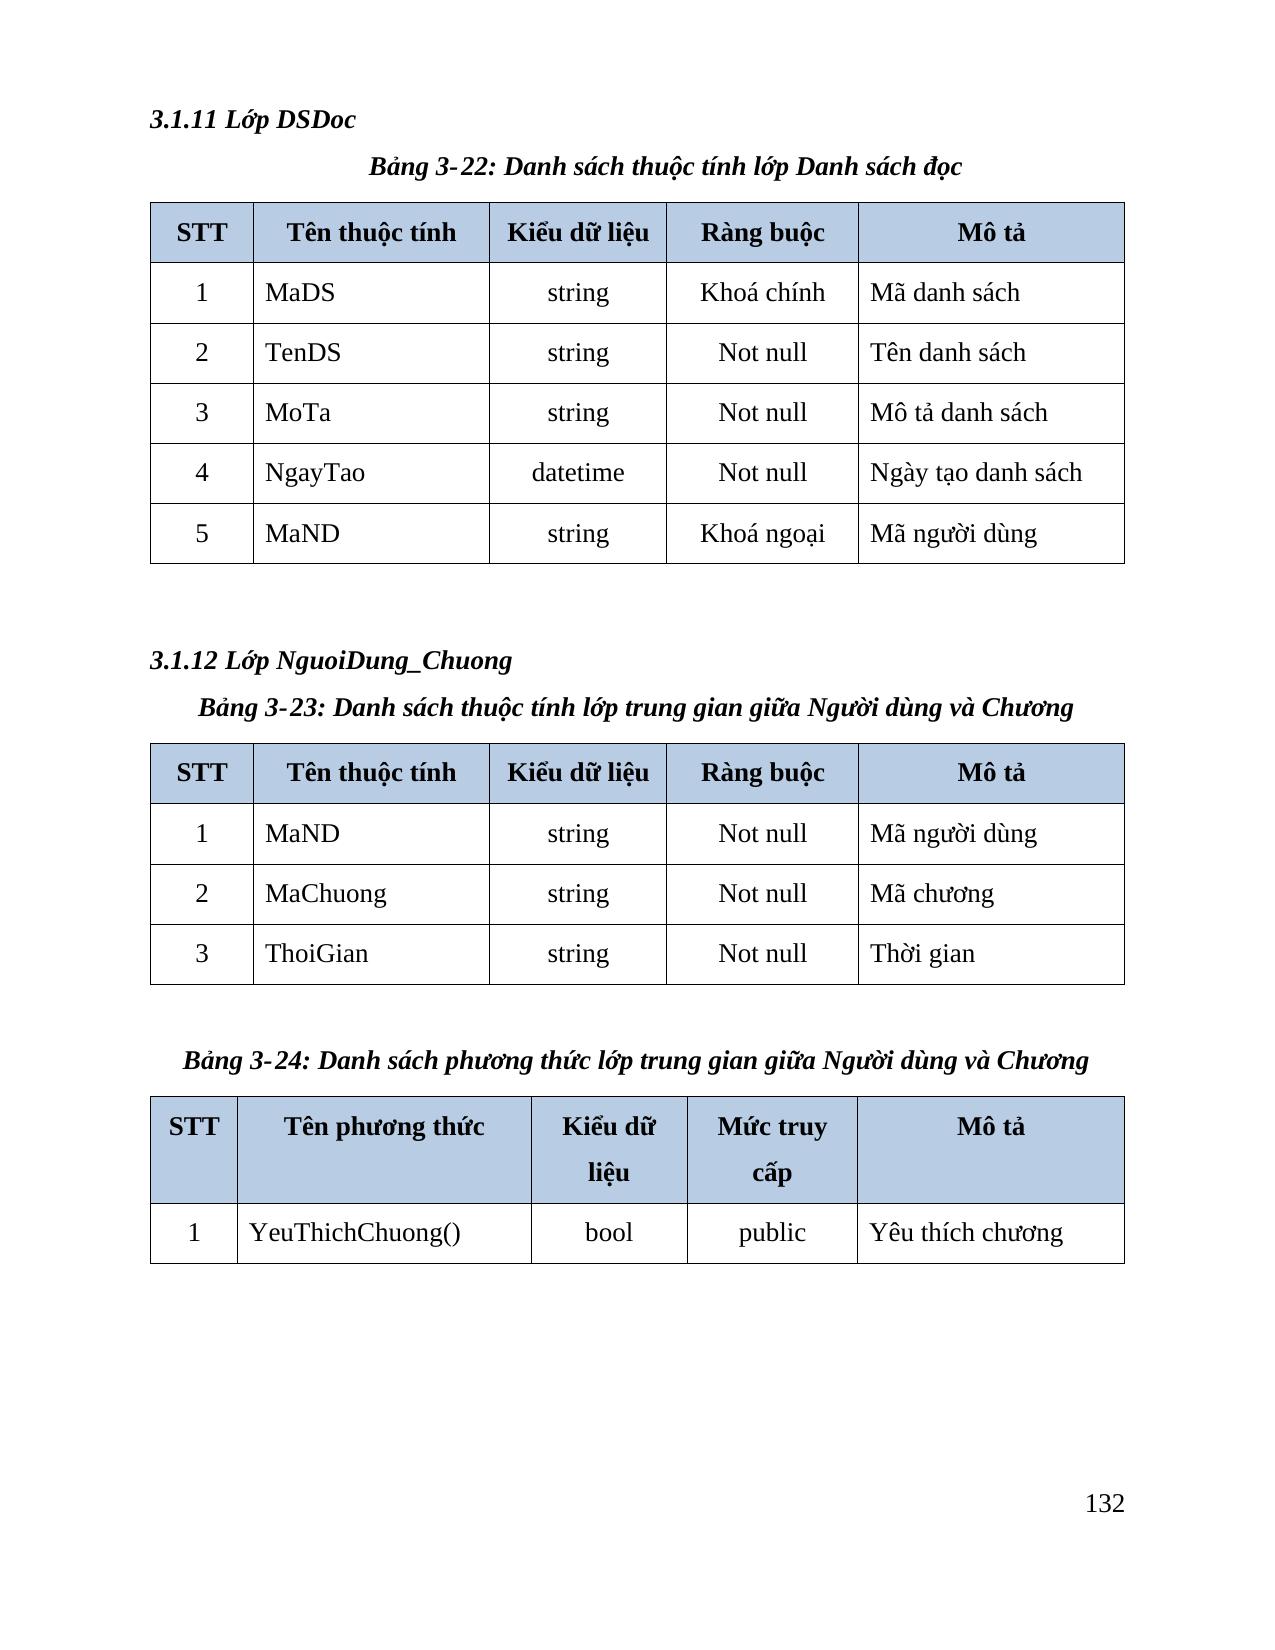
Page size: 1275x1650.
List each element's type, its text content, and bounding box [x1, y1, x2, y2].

text Bảng 3-21: Danh sách thuộc tính lớp trung gian giữa Người dùng và Chương [150, 691, 1125, 722]
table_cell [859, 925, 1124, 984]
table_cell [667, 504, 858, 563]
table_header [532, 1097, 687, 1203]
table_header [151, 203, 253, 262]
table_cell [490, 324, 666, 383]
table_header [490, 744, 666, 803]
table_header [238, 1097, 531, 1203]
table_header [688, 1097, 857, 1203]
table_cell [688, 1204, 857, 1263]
subtitle Lớp DSDoc [150, 103, 1125, 134]
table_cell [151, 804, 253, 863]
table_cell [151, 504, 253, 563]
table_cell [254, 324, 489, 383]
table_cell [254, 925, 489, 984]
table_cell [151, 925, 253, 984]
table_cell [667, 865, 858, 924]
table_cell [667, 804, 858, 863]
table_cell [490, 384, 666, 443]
subtitle Lớp NguoiDung_Chuong [150, 644, 1125, 676]
text Bảng 3-20: Danh sách thuộc tính lớp Danh sách đọc [150, 150, 1125, 181]
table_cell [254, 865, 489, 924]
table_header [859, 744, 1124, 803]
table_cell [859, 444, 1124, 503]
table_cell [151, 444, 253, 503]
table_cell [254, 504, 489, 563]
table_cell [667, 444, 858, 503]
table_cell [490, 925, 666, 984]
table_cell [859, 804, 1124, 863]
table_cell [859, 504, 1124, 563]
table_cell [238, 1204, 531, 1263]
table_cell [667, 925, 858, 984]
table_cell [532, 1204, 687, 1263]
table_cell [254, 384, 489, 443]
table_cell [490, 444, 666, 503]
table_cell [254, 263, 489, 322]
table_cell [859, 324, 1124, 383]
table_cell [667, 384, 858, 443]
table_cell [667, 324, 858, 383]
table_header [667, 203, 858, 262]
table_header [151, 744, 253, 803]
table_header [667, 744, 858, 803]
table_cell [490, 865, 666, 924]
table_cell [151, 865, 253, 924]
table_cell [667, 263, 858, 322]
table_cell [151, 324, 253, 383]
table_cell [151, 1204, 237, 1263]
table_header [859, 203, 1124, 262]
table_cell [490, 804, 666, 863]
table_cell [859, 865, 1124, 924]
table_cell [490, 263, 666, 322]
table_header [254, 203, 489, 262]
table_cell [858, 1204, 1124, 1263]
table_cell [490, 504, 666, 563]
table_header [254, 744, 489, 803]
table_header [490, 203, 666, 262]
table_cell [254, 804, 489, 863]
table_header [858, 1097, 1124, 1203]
text Bảng 3-22: Danh sách phương thức lớp trung gian giữa Người dùng và Chương [150, 1044, 1125, 1075]
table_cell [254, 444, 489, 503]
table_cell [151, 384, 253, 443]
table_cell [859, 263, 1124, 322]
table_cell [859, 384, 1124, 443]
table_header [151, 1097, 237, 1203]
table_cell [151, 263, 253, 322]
